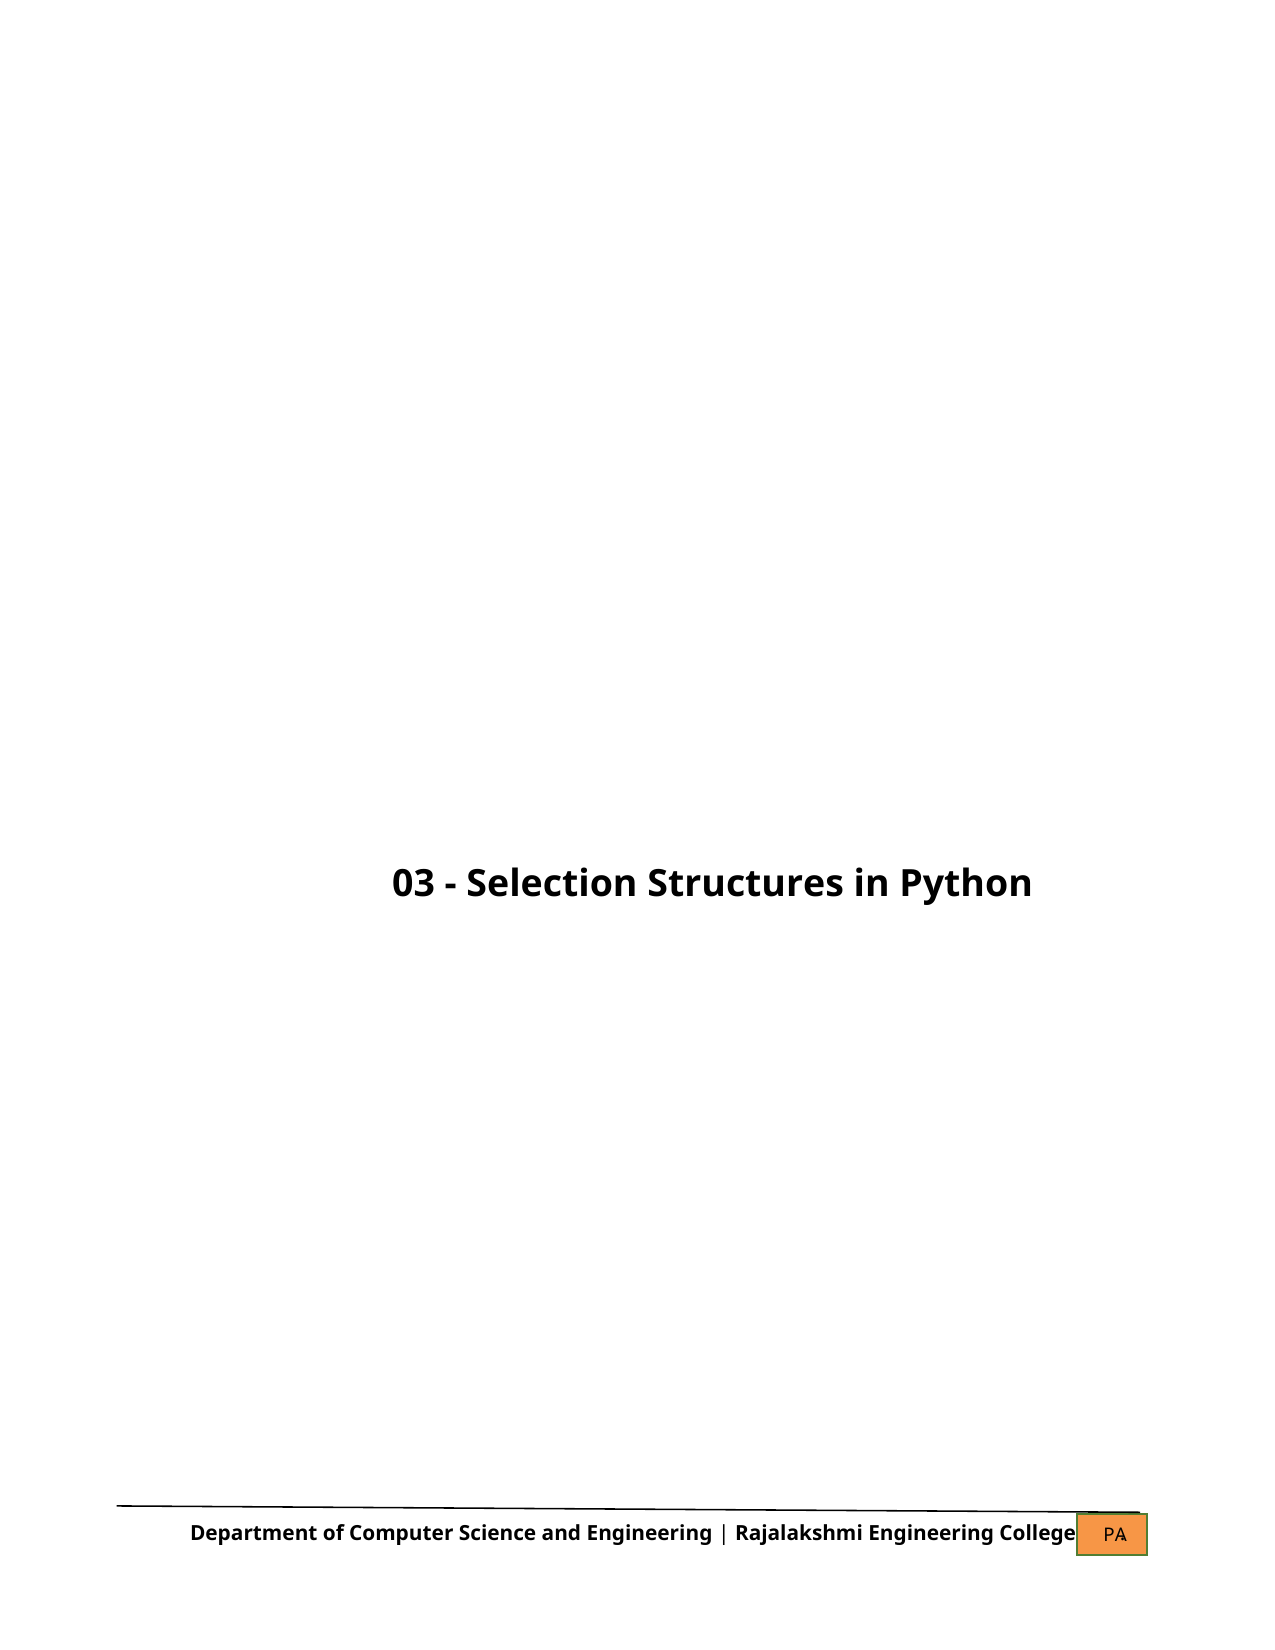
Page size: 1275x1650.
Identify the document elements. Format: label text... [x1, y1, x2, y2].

subtitle 03 - Selection Structures in Python [225, 856, 1125, 907]
